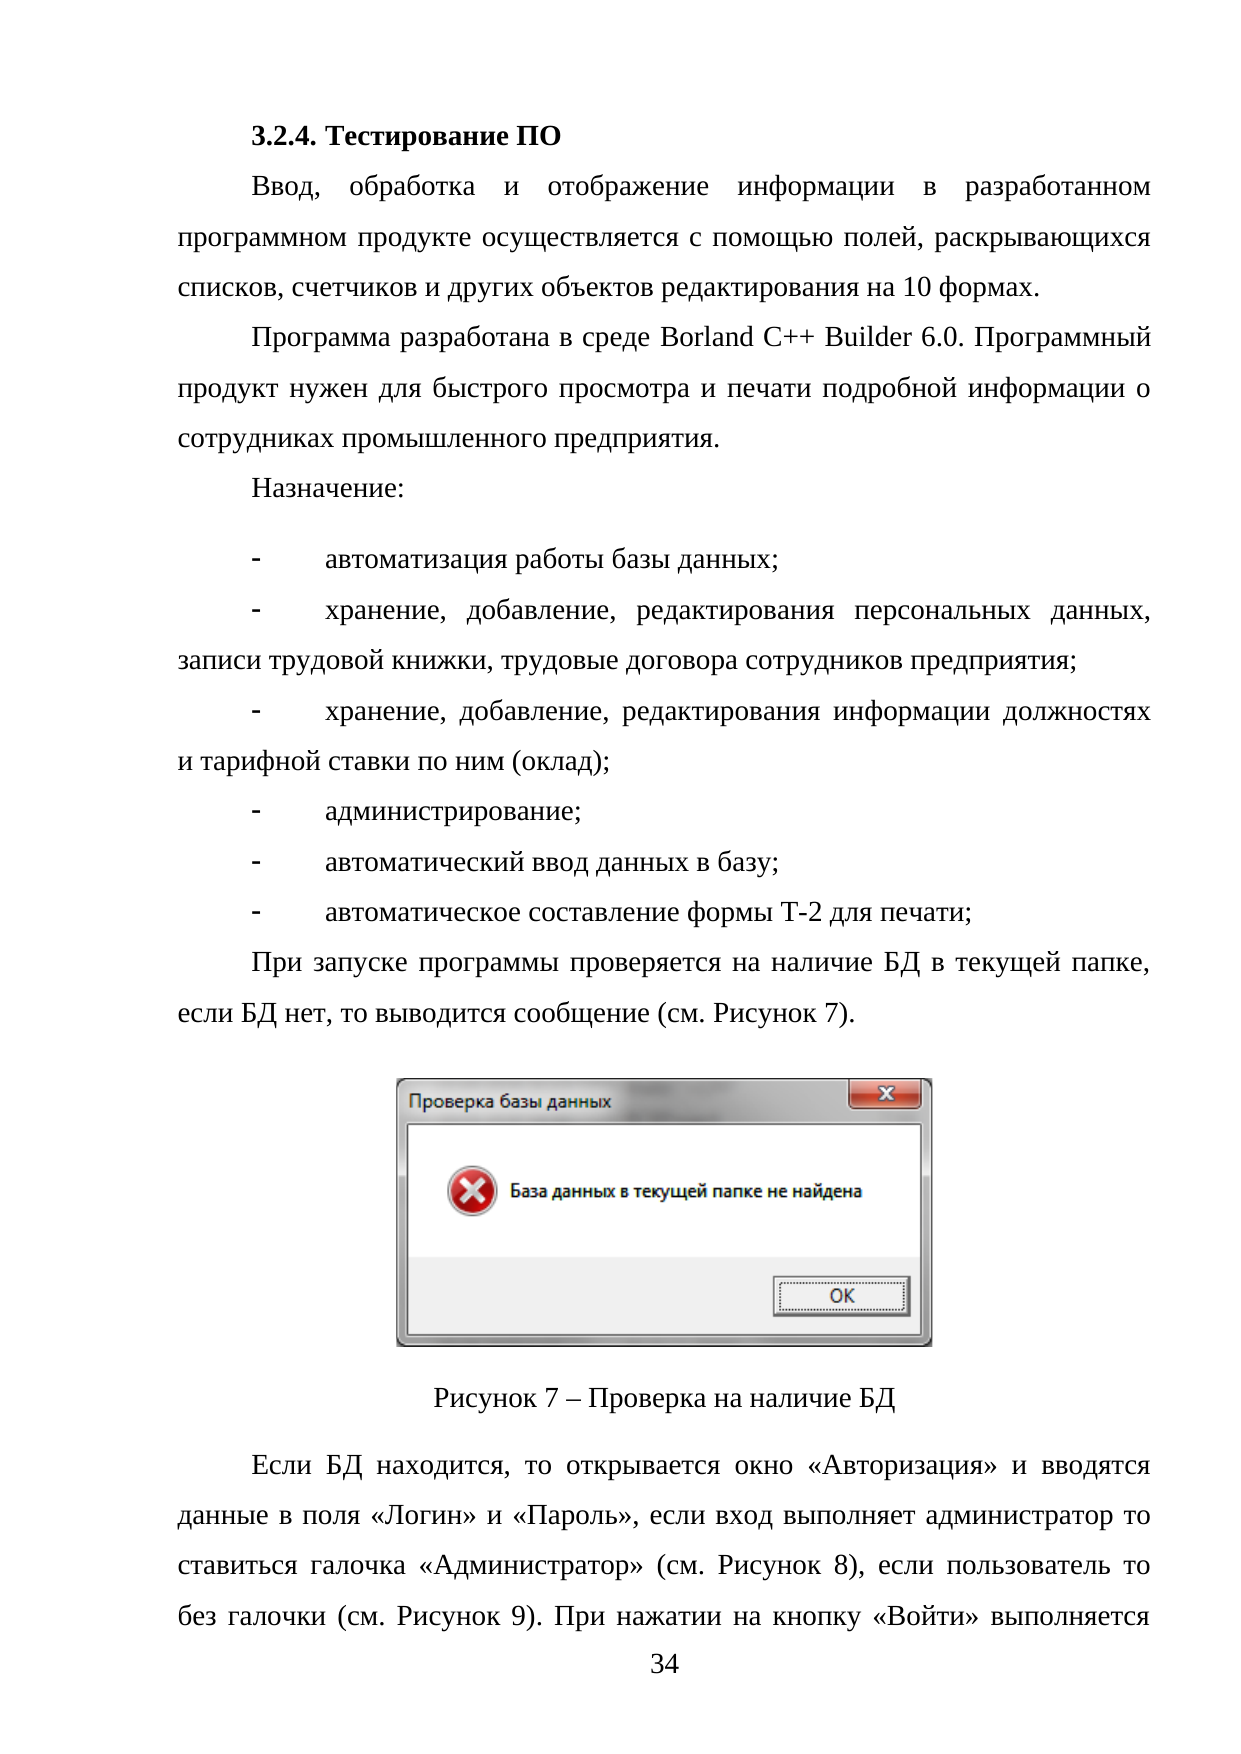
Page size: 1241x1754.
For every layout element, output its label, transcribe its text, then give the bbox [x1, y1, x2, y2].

list автоматический ввод данных в базу; [177, 844, 1152, 877]
subtitle Тестирование ПО [177, 118, 1152, 152]
list хранение, добавление, редактирования информации должностях и тарифной ставки по ним (оклад); [177, 693, 1152, 777]
list автоматизация работы базы данных; [177, 541, 1152, 575]
text Назначение: [177, 470, 1152, 504]
list администрирование; [177, 793, 1152, 827]
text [177, 1447, 1152, 1631]
text Программа разработана в среде Borland C++ Builder 6.0. Программный продукт нужен для быстрого просмотра и печати подробной информации о сотрудниках промышленного предприятия. [177, 319, 1152, 453]
picture [396, 1078, 933, 1347]
list автоматическое составление формы Т-2 для печати; [177, 894, 1152, 928]
text При запуске программы проверяется на наличие БД в текущей папке, если БД нет, то выводится сообщение (см. Рисунок 7). [177, 944, 1152, 1028]
list хранение, добавление, редактирования персональных данных, записи трудовой книжки, трудовые договора сотрудников предприятия; [177, 592, 1152, 676]
text Ввод, обработка и отображение информации в разработанном программном продукте осуществляется с помощью полей, раскрывающихся списков, счетчиков и других объектов редактирования на 10 формах. [177, 168, 1152, 303]
